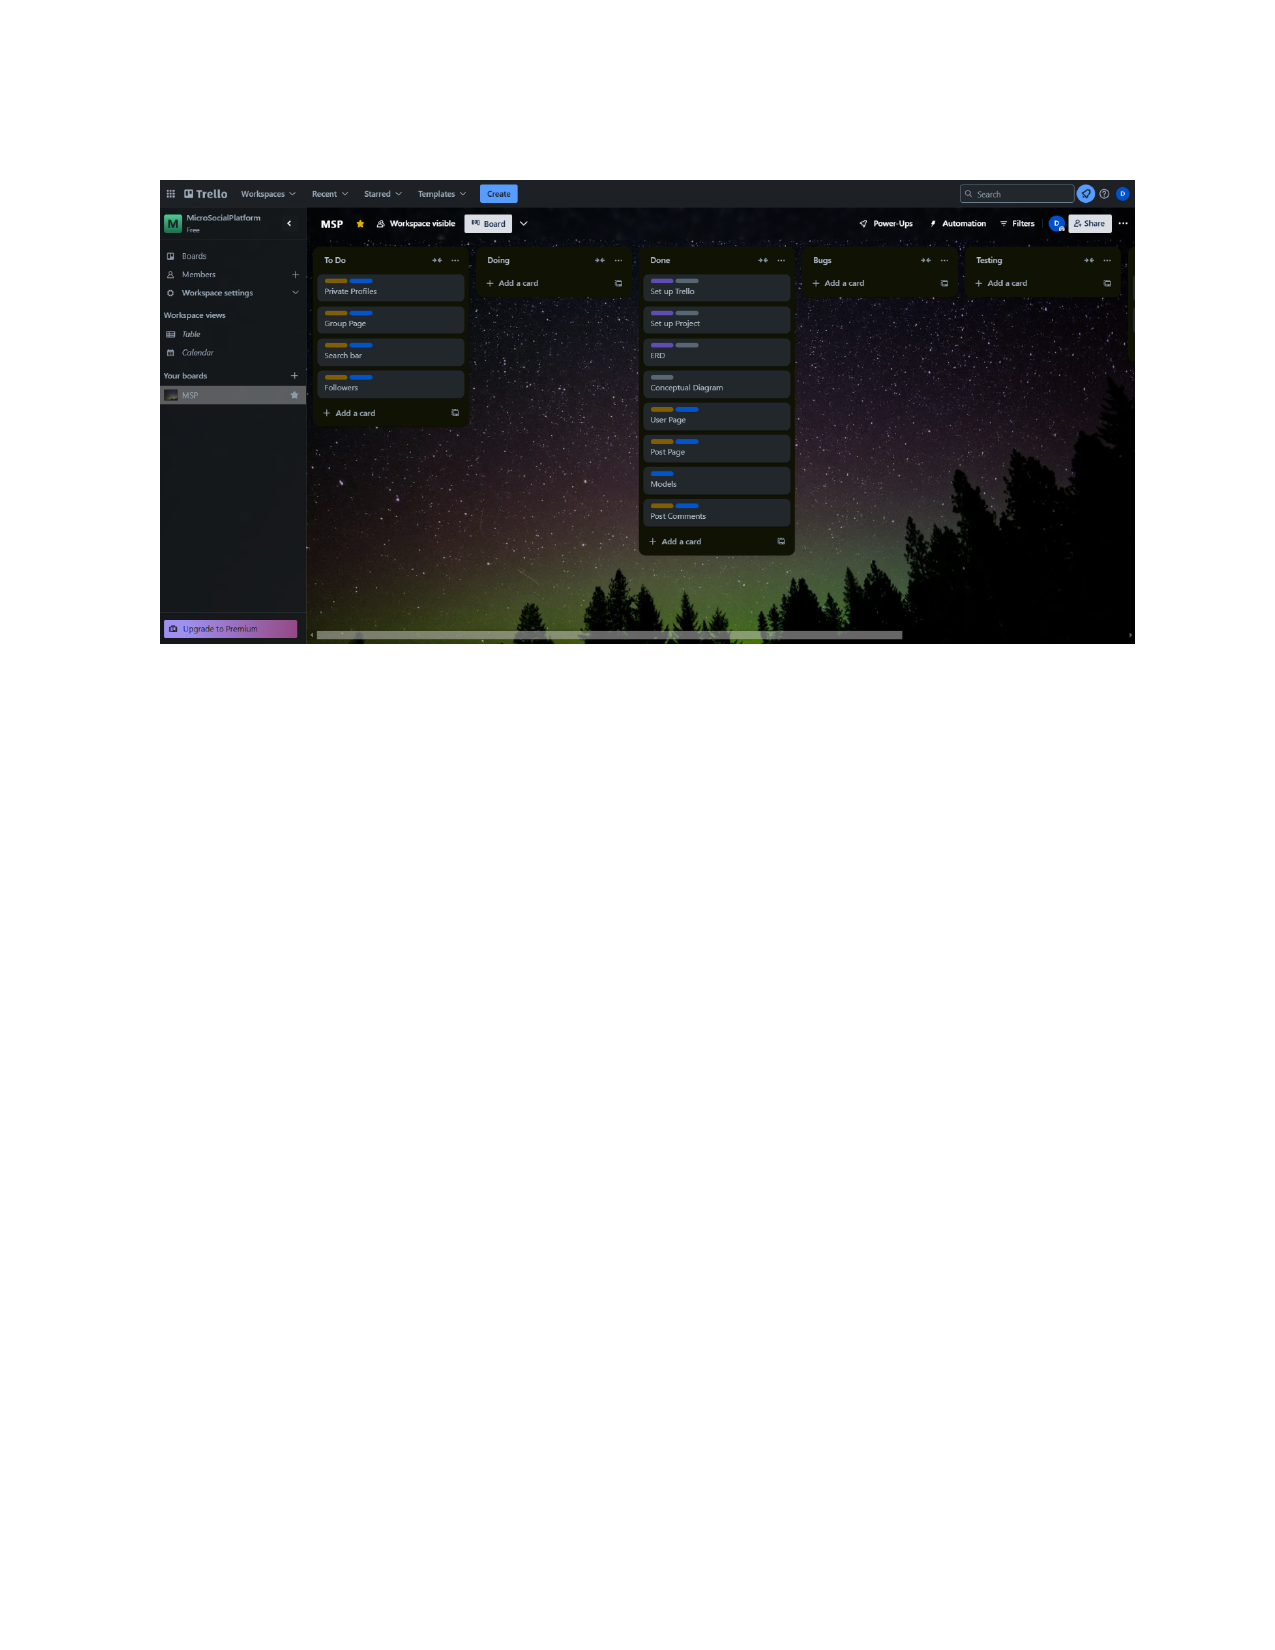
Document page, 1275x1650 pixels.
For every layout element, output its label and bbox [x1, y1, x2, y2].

picture [160, 180, 1135, 644]
